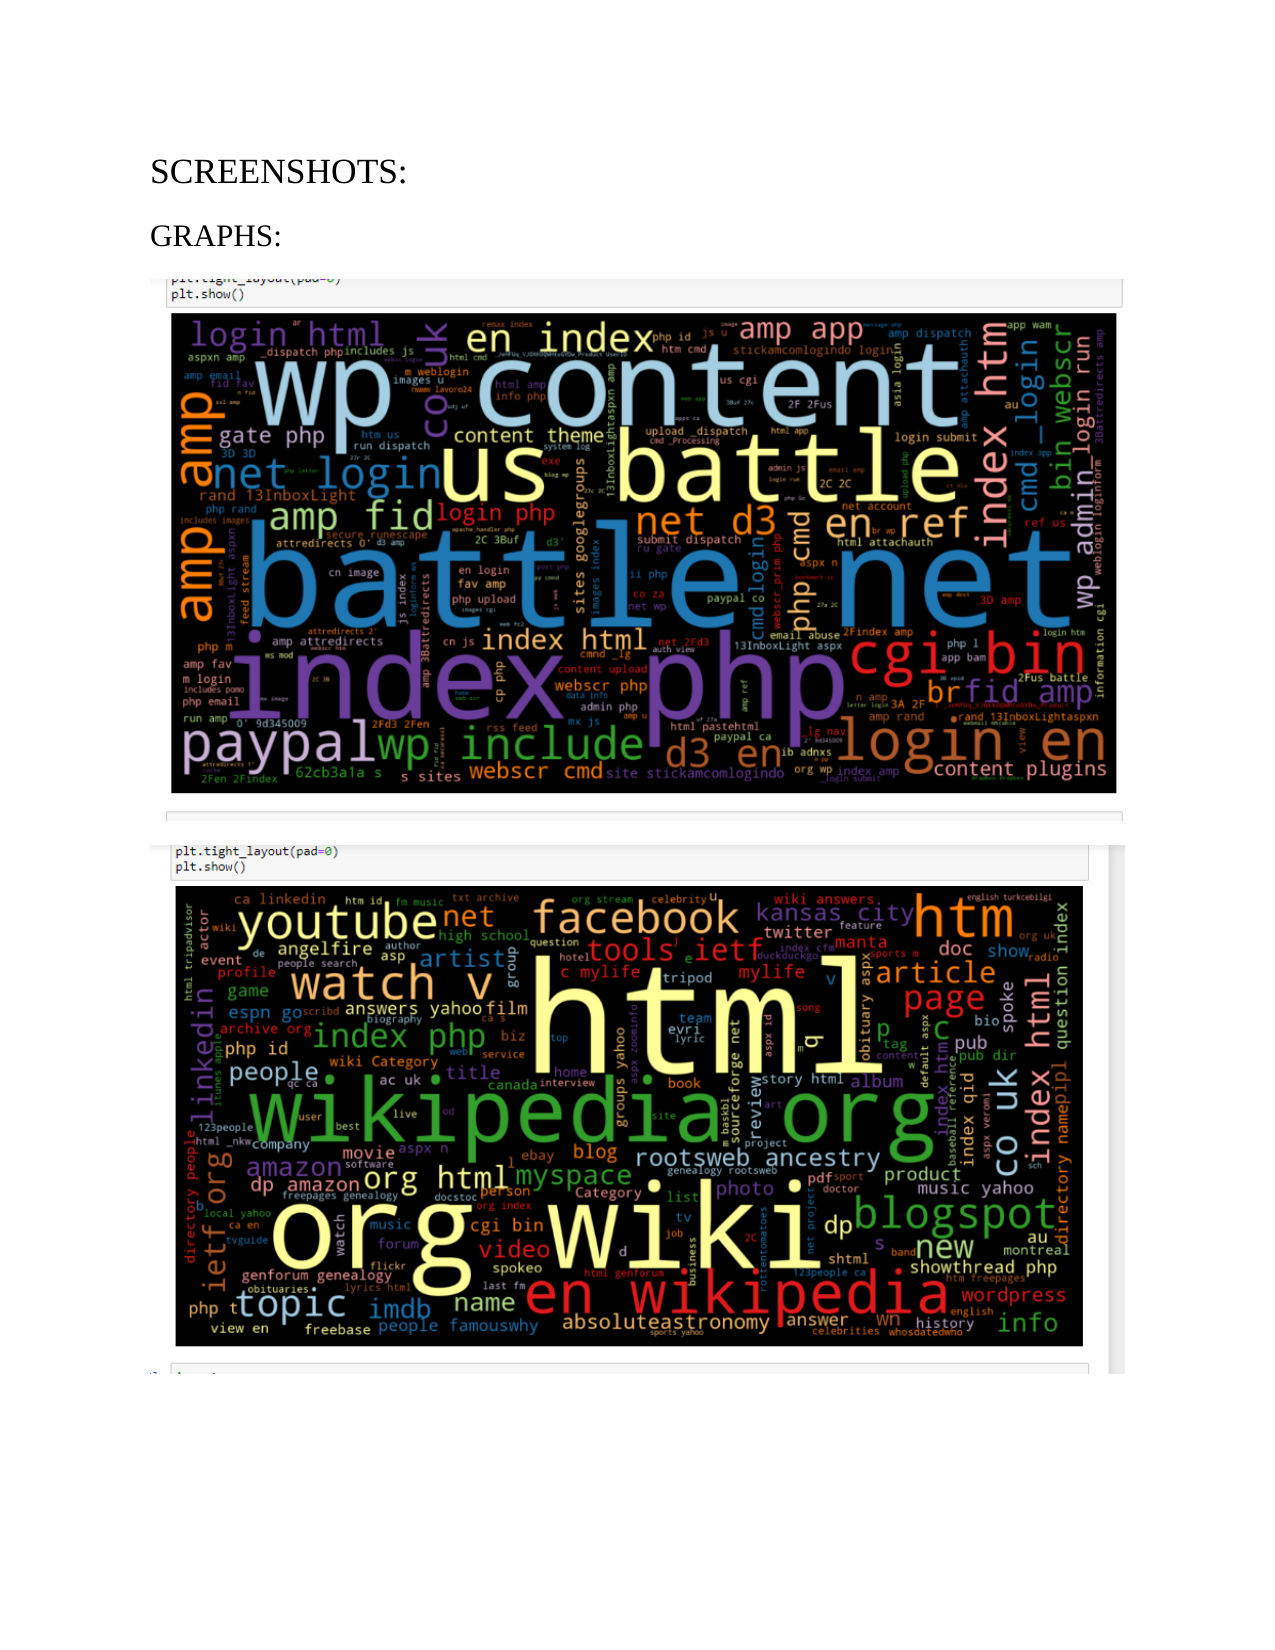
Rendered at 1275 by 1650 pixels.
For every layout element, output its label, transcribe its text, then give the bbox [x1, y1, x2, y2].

picture [150, 279, 1125, 821]
text GRAPHS: [150, 218, 1125, 254]
text SCREENSHOTS: [150, 150, 1125, 191]
picture [150, 845, 1125, 1374]
